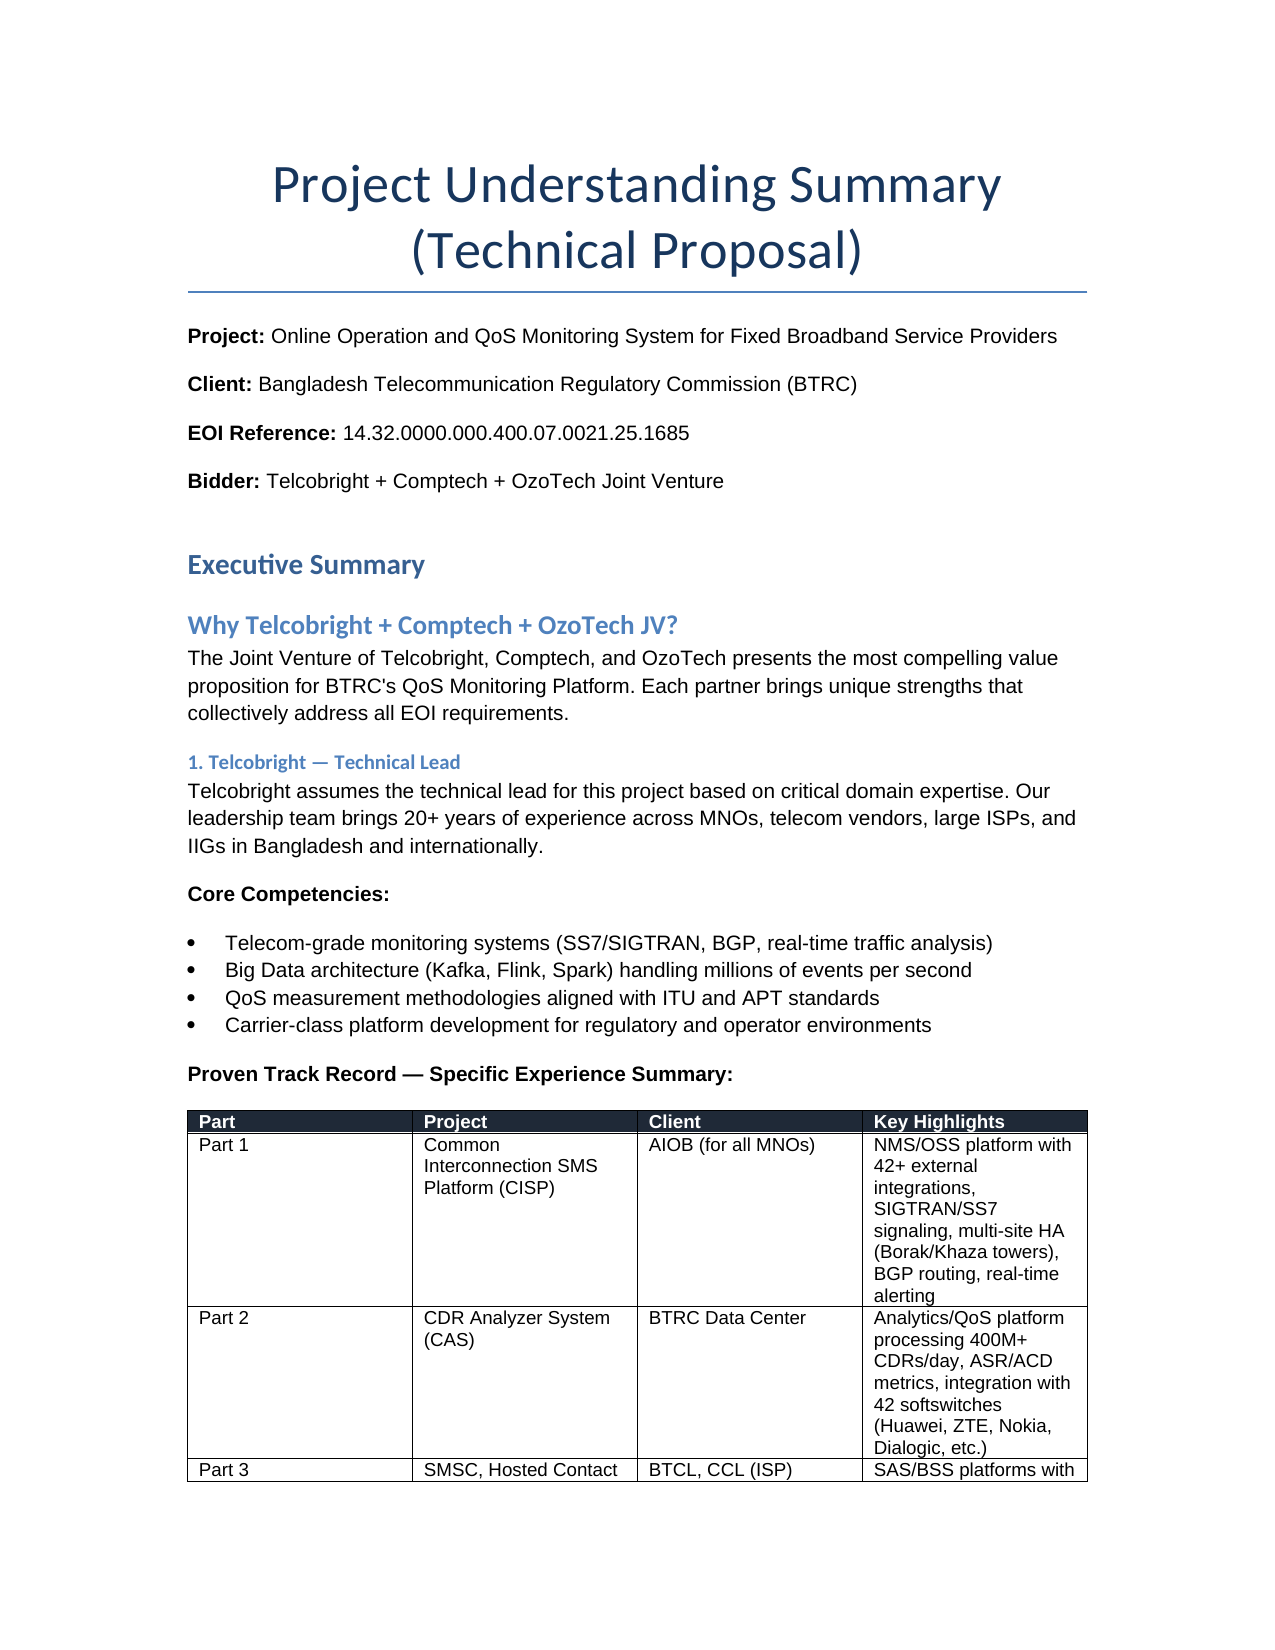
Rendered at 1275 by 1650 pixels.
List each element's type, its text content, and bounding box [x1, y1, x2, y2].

text EOI Reference: 14.32.0000.000.400.07.0021.25.1685 [187, 421, 1087, 444]
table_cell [863, 1459, 1087, 1481]
table_cell AIOB (for all MNOs) [638, 1134, 862, 1306]
table_header Key Highlights [863, 1111, 1087, 1132]
table_cell Part 3 [188, 1459, 412, 1481]
table_header Project [413, 1111, 637, 1132]
table_cell NMS/OSS platform with 42+ external integrations, SIGTRAN/SS7 signaling, multi-site HA (Borak/Khaza towers), BGP routing, real-time alerting [863, 1134, 1087, 1306]
text Project: Online Operation and QoS Monitoring System for Fixed Broadband Service Providers [187, 324, 1087, 348]
subtitle Executive Summary [187, 546, 1087, 582]
subtitle Why Telcobright + Comptech + OzoTech JV? [187, 608, 1087, 641]
table_header Client [638, 1111, 862, 1132]
list QoS measurement methodologies aligned with ITU and APT standards [187, 986, 1087, 1009]
table_cell BTRC Data Center [638, 1307, 862, 1458]
text Bidder: Telcobright + Comptech + OzoTech Joint Venture [187, 469, 1087, 493]
text Telcobright assumes the technical lead for this project based on critical domain expertise. Our leadership team brings 20+ years of experience across MNOs, telecom vendors, large ISPs, and IIGs in Bangladesh and internationally. [187, 779, 1087, 858]
list Telecom-grade monitoring systems (SS7/SIGTRAN, BGP, real-time traffic analysis) [187, 930, 1087, 954]
table_cell Part 1 [188, 1134, 412, 1306]
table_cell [413, 1459, 637, 1481]
table_cell BTCL, CCL (ISP) [638, 1459, 862, 1481]
text Core Competencies: [187, 882, 1087, 906]
text Client: Bangladesh Telecommunication Regulatory Commission (BTRC) [187, 372, 1087, 396]
title Project Understanding Summary (Technical Proposal) [187, 150, 1087, 293]
list Carrier-class platform development for regulatory and operator environments [187, 1013, 1087, 1037]
text Proven Track Record — Specific Experience Summary: [187, 1062, 1087, 1086]
text The Joint Venture of Telcobright, Comptech, and OzoTech presents the most compelling value proposition for BTRC's QoS Monitoring Platform. Each partner brings unique strengths that collectively address all EOI requirements. [187, 646, 1087, 725]
table_cell Analytics/QoS platform processing 400M+ CDRs/day, ASR/ACD metrics, integration with 42 softswitches (Huawei, ZTE, Nokia, Dialogic, etc.) [863, 1307, 1087, 1458]
table_cell CDR Analyzer System (CAS) [413, 1307, 637, 1458]
table_header Part [188, 1111, 412, 1132]
table_cell Part 2 [188, 1307, 412, 1458]
subtitle 1. Telcobright — Technical Lead [187, 749, 1087, 775]
table_cell Common Interconnection SMS Platform (CISP) [413, 1134, 637, 1306]
list Big Data architecture (Kafka, Flink, Spark) handling millions of events per second [187, 958, 1087, 982]
